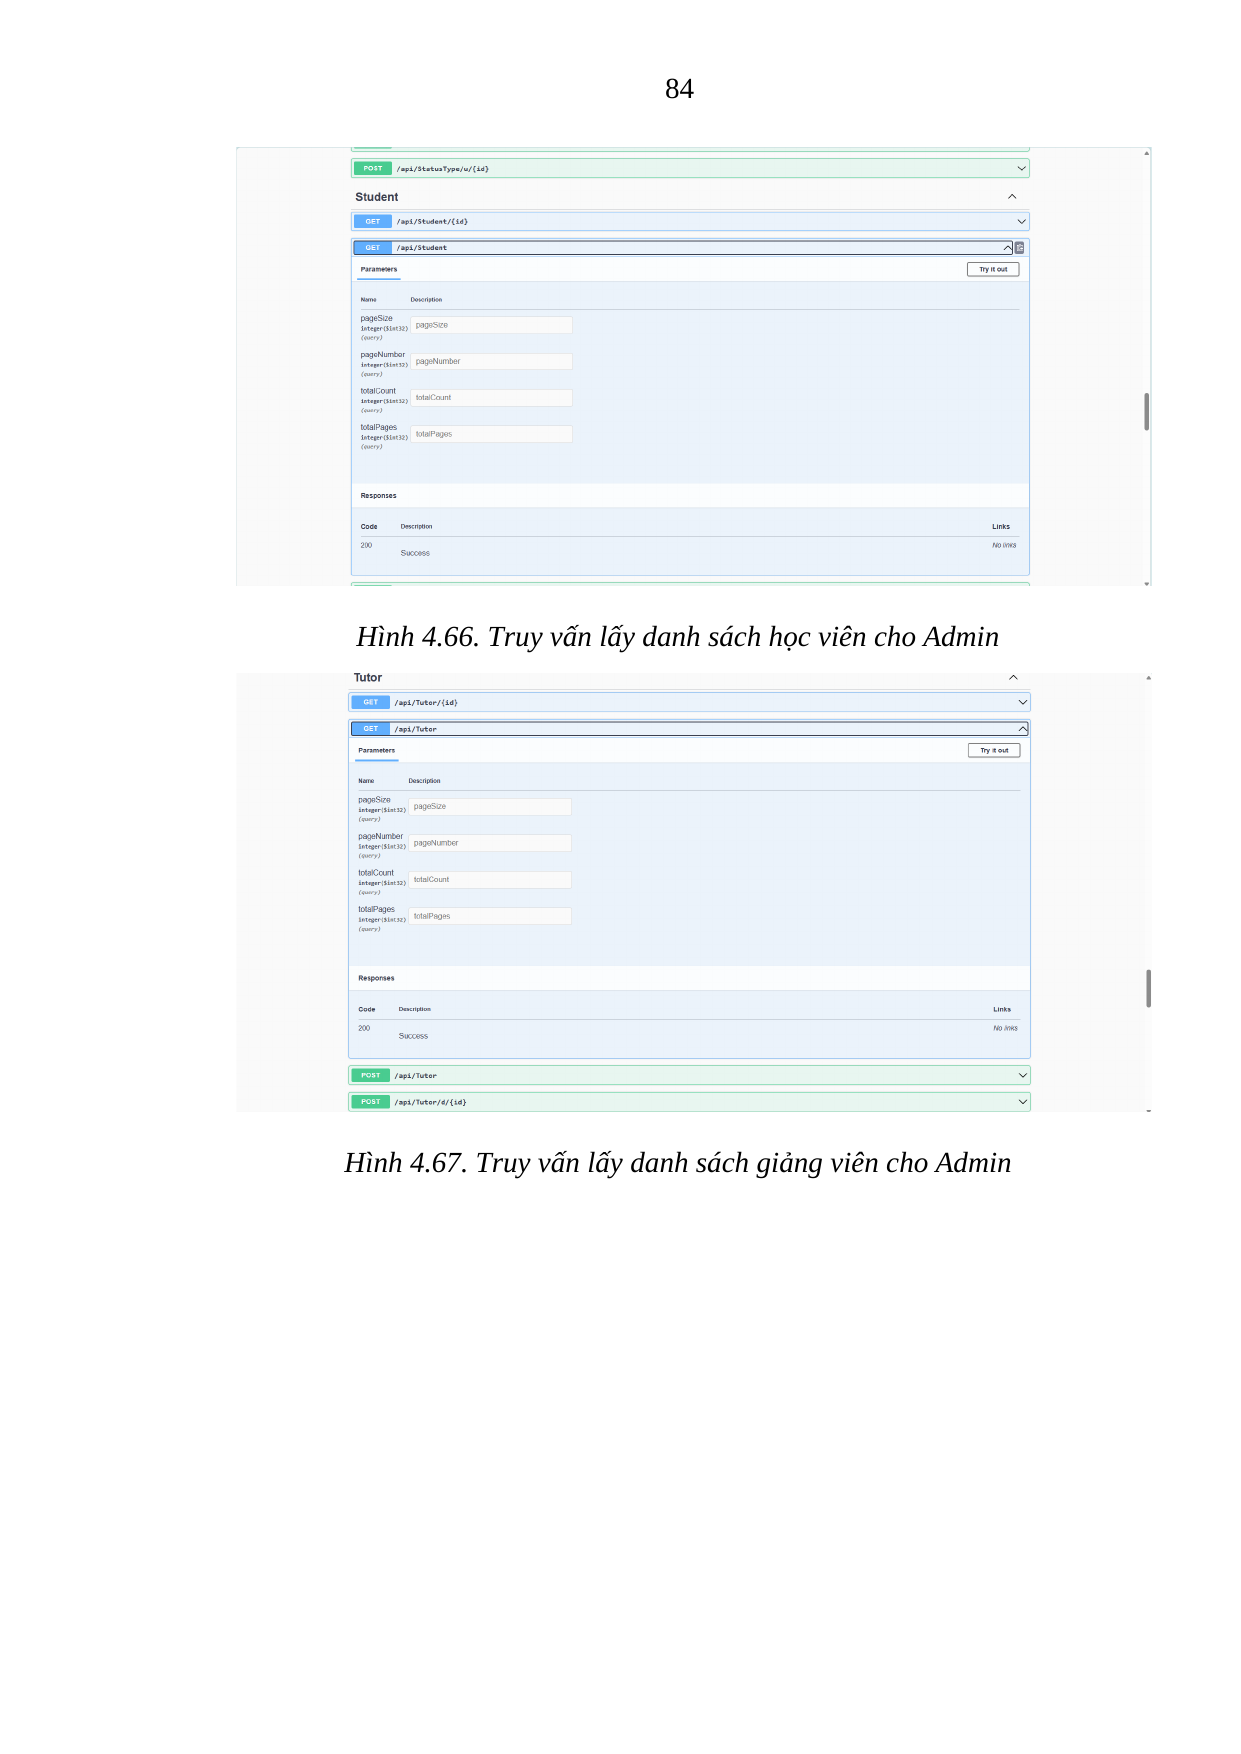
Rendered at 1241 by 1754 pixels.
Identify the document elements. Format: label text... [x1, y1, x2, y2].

picture [236, 673, 1152, 1112]
picture [236, 147, 1152, 586]
